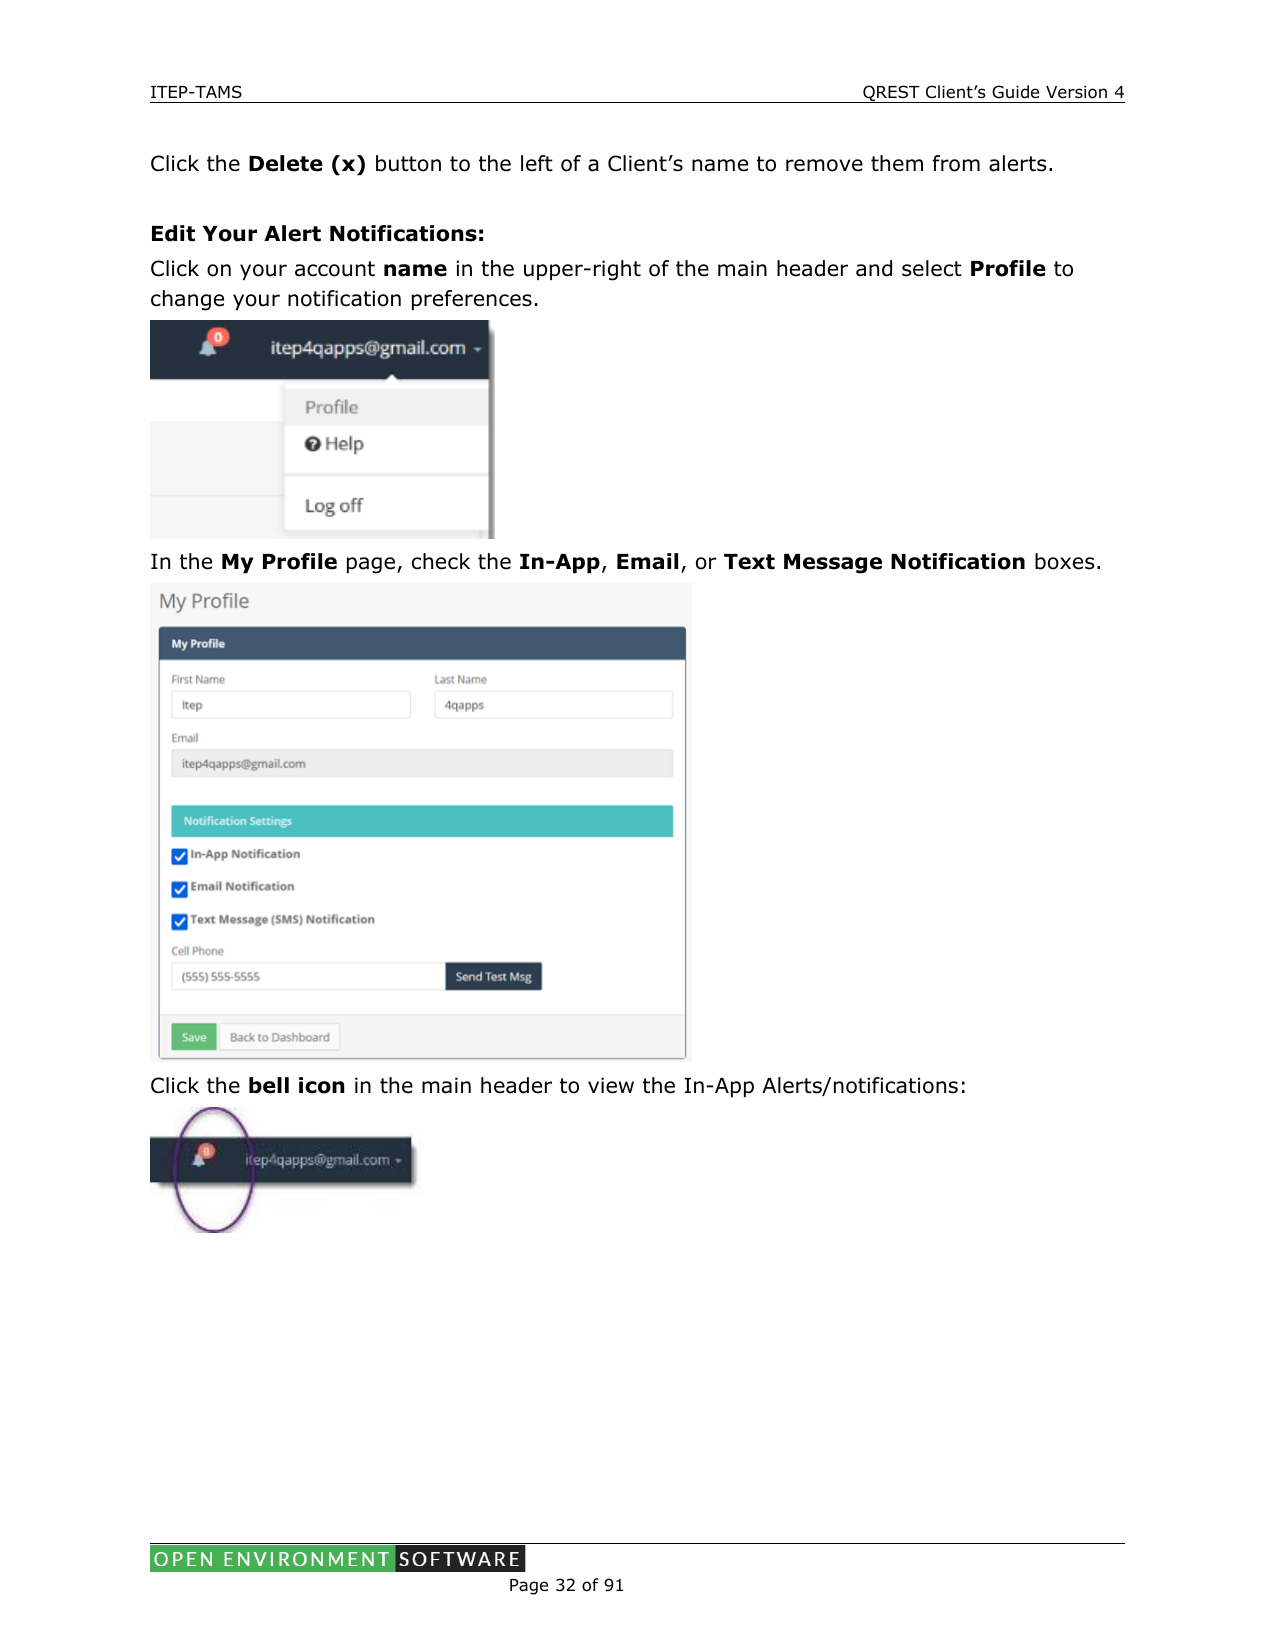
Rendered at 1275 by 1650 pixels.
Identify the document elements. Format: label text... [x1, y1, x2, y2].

text In the My Profile page, check the In-App, Email, or Text Message Notification boxes. [150, 548, 1125, 573]
picture [150, 1107, 424, 1233]
picture [150, 1545, 526, 1572]
text Edit Your Alert Notifications: [150, 221, 1125, 246]
picture [150, 320, 495, 539]
text Click the Delete (x) button to the left of a Client’s name to remove them from alerts. [150, 150, 1125, 175]
text Click the bell icon in the main header to view the In-App Alerts/notifications: [150, 1072, 1125, 1098]
picture [150, 583, 693, 1063]
text Click on your account name in the upper-right of the main header and select Profile to change your notification preferences. [150, 256, 1125, 310]
